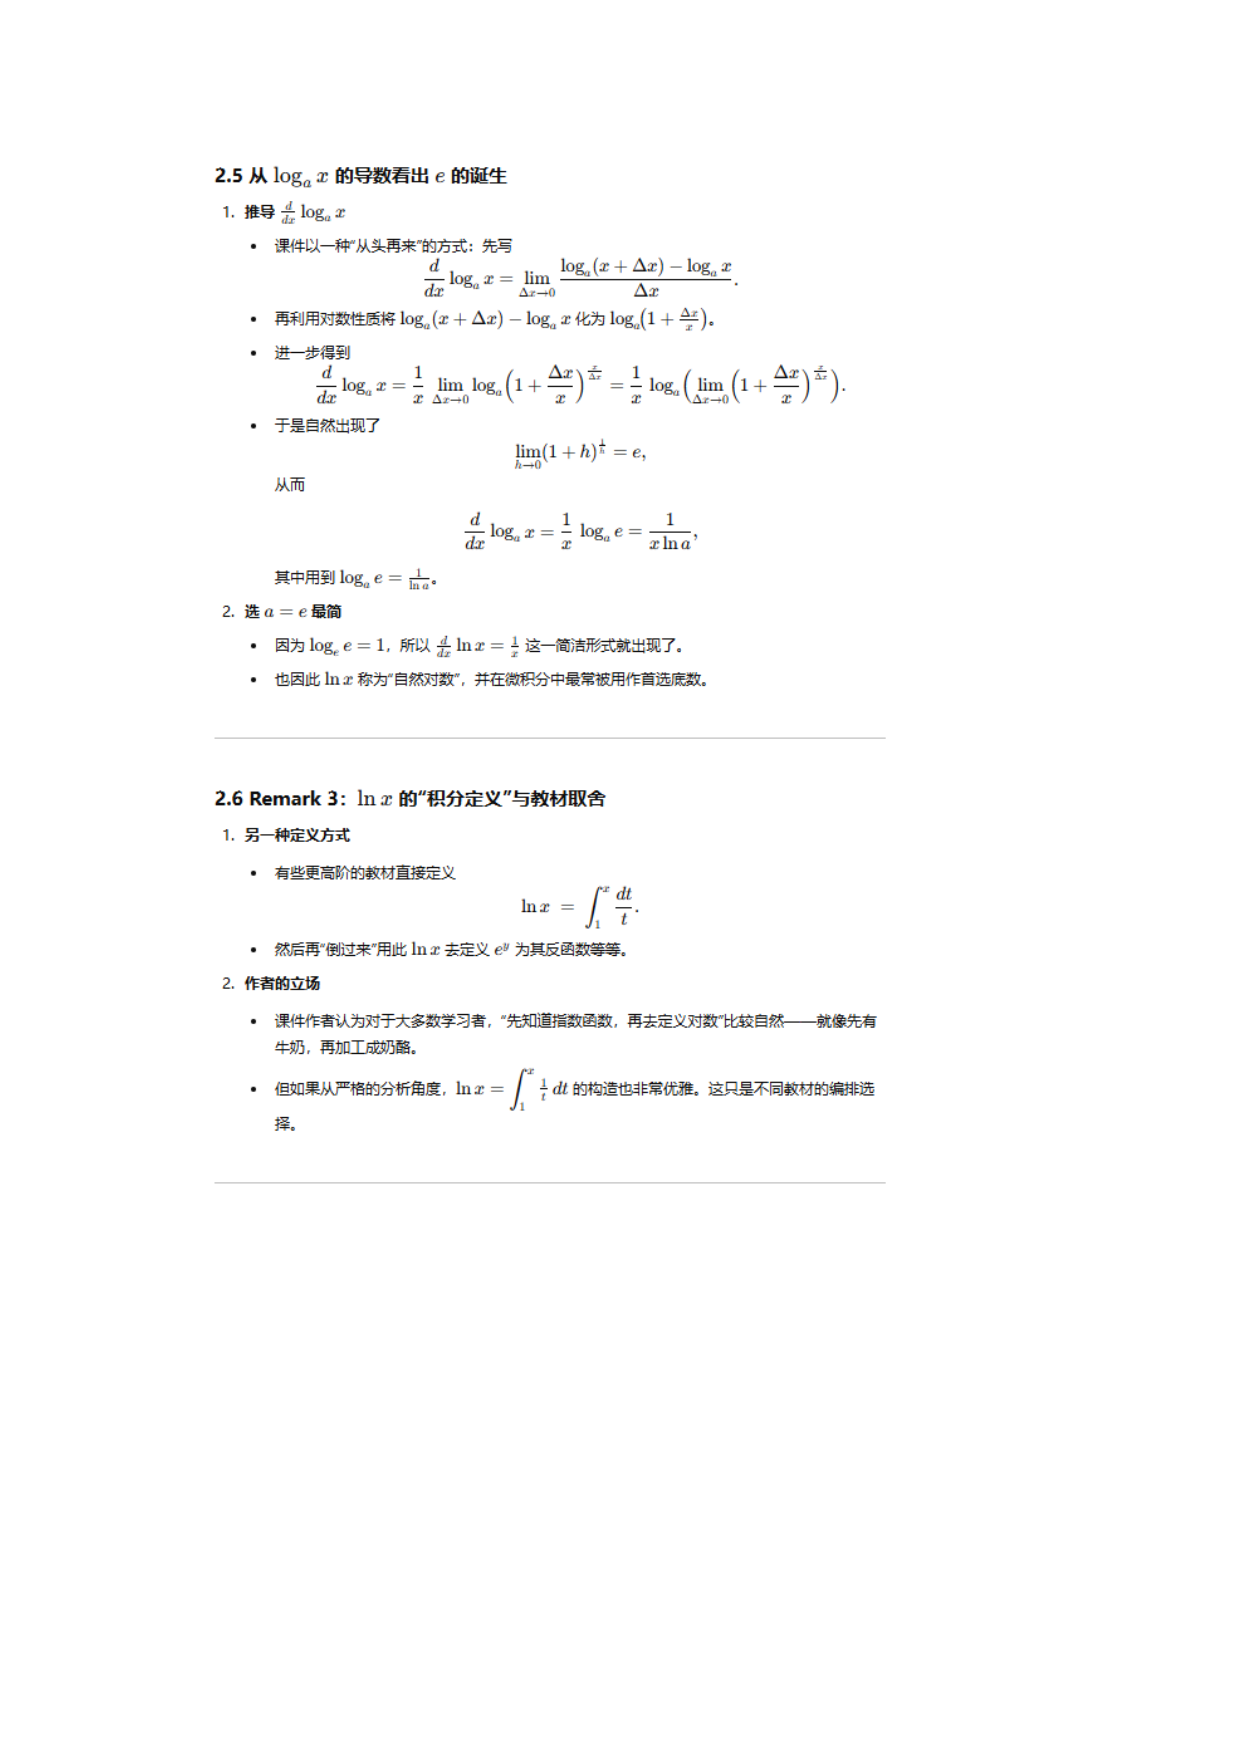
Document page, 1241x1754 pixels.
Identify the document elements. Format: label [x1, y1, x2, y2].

picture [187, 152, 1053, 1210]
